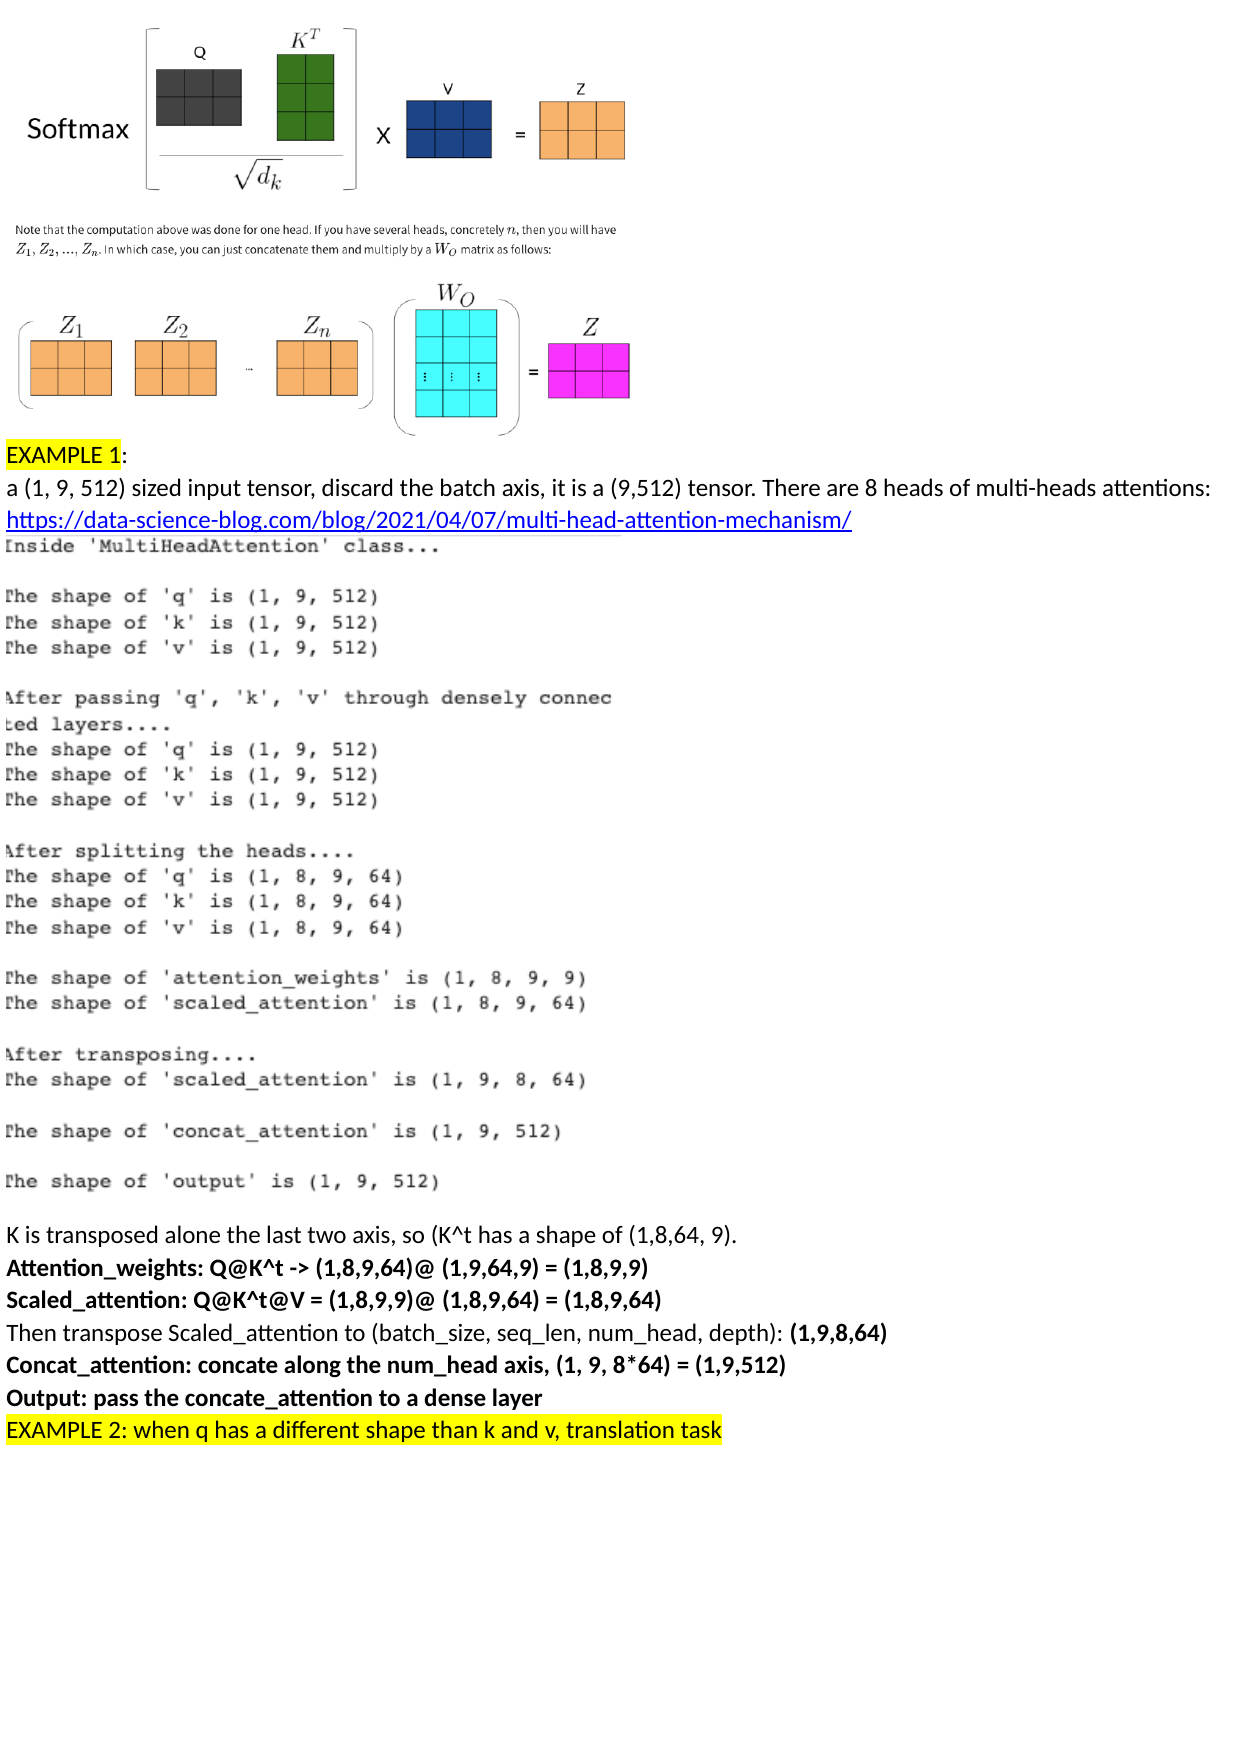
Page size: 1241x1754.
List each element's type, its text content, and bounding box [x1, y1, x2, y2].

list Then transpose Scaled_attention to (batch_size, seq_len, num_head, depth): (1,9,8,64) [6, 1316, 1234, 1348]
list Concat_attention: concate along the num_head axis, (1, 9, 8*64) = (1,9,512) [6, 1348, 1234, 1381]
list https://data-science-blog.com/blog/2021/04/07/multi-head-attention-mechanism/ [6, 503, 1234, 536]
picture [6, 15, 635, 437]
list Output: pass the concate_attention to a dense layer [6, 1381, 1234, 1413]
list Scaled_attention: Q@K^t@V = (1,8,9,9)@ (1,8,9,64) = (1,8,9,64) [6, 1283, 1234, 1316]
list EXAMPLE 2: when q has a different shape than k and v, translation task [6, 1413, 1234, 1446]
list Attention_weights: Q@K^t -> (1,8,9,64)@ (1,9,64,9) = (1,8,9,9) [6, 1251, 1234, 1283]
list a (1, 9, 512) sized input tensor, discard the batch axis, it is a (9,512) tensor. There are 8 heads of multi-heads attentions: [6, 471, 1234, 503]
list EXAMPLE 1: [6, 438, 1234, 471]
picture [6, 535, 622, 1200]
list K is transposed alone the last two axis, so (K^t has a shape of (1,8,64, 9). [6, 1218, 1234, 1251]
